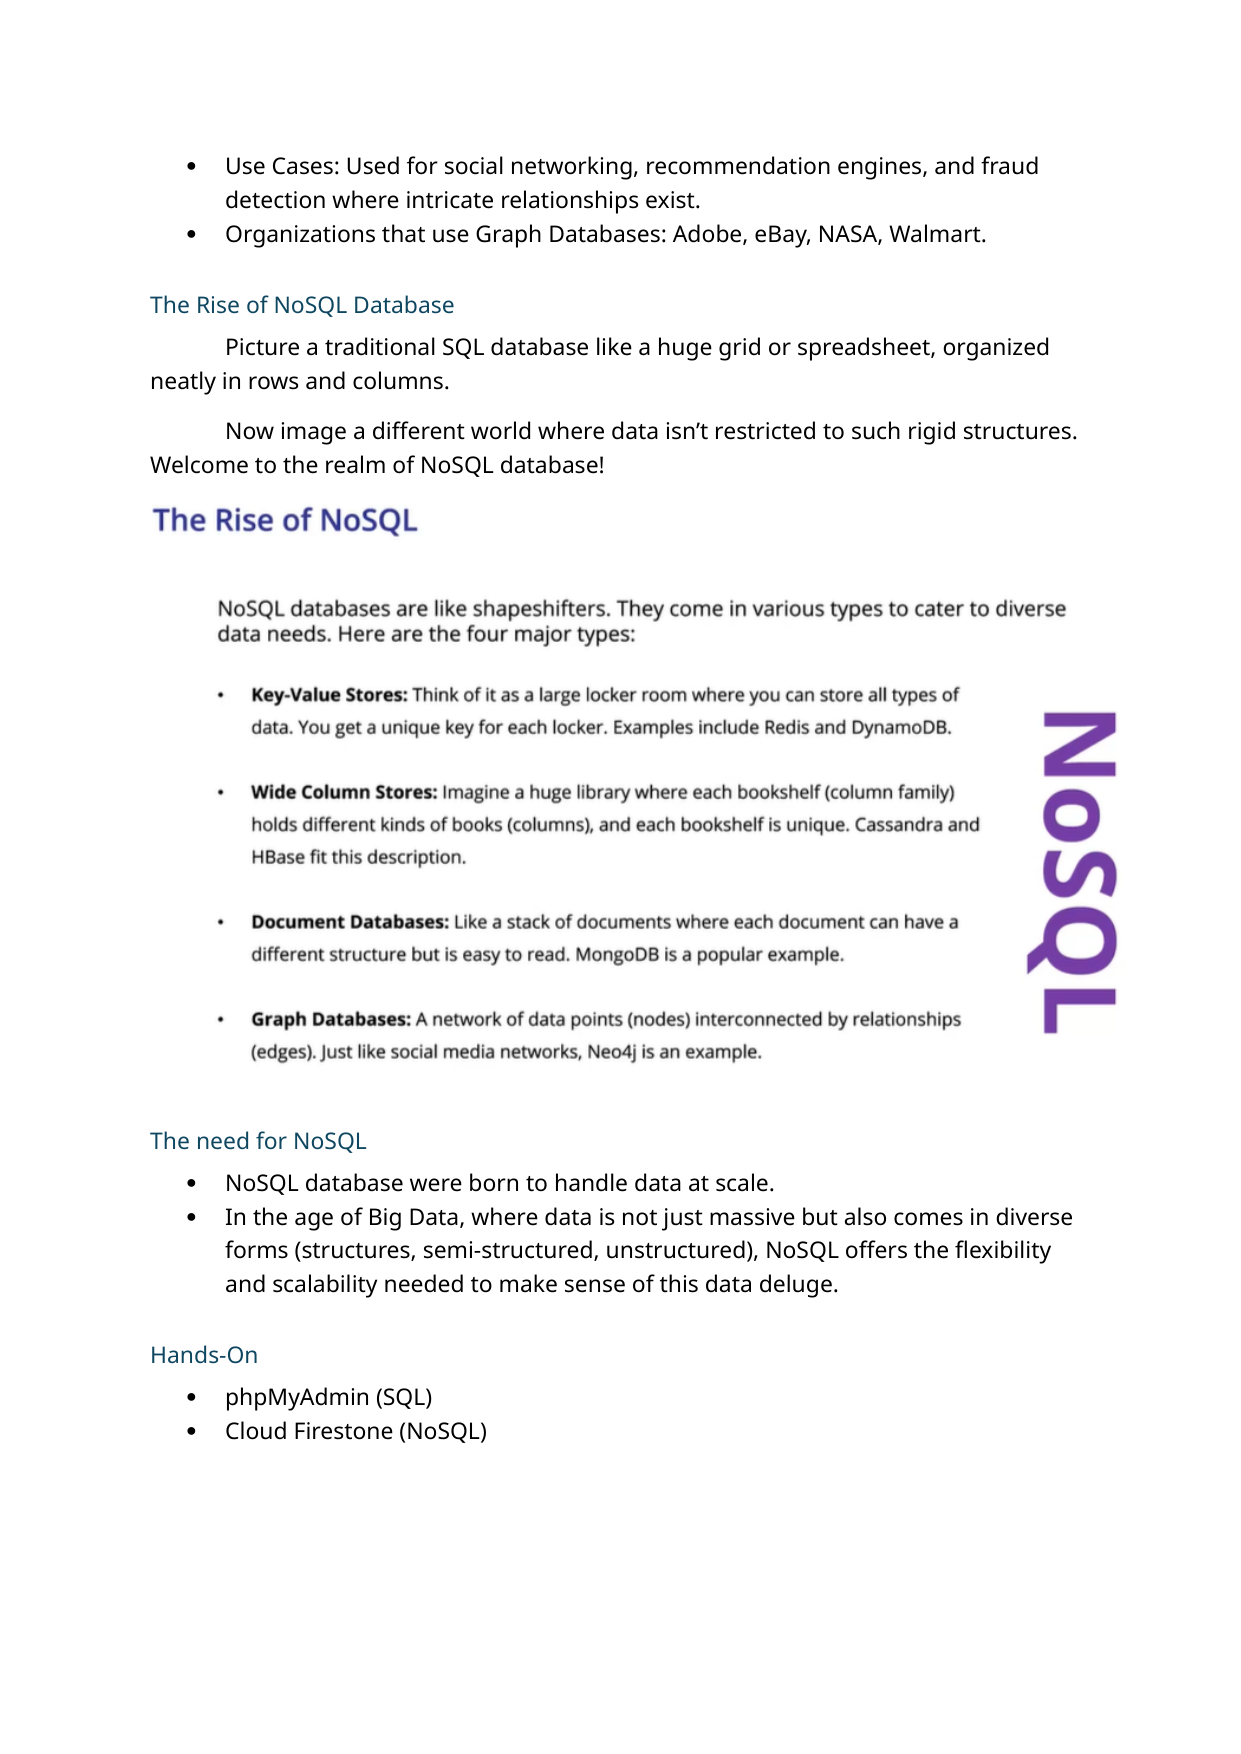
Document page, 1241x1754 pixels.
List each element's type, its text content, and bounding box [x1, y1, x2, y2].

subtitle The need for NoSQL [150, 1125, 1090, 1156]
picture [150, 499, 1125, 1085]
text Now image a different world where data isn’t restricted to such rigid structures. Welcome to the realm of NoSQL database! [150, 415, 1090, 480]
text Picture a traditional SQL database like a huge grid or spreadsheet, organized neatly in rows and columns. [150, 331, 1090, 396]
list Cloud Firestone (NoSQL) [187, 1415, 1090, 1446]
list phpMyAdmin (SQL) [187, 1381, 1090, 1413]
list In the age of Big Data, where data is not just massive but also comes in diverse forms (structures, semi-structured, unstructured), NoSQL offers the flexibility and scalability needed to make sense of this data deluge. [187, 1201, 1090, 1299]
subtitle Hands-On [150, 1339, 1090, 1371]
list Use Cases: Used for social networking, recommendation engines, and fraud detection where intricate relationships exist. [187, 150, 1090, 215]
list Organizations that use Graph Databases: Adobe, eBay, NASA, Walmart. [187, 217, 1090, 249]
subtitle The Rise of NoSQL Database [150, 289, 1090, 320]
list NoSQL database were born to handle data at scale. [187, 1167, 1090, 1198]
